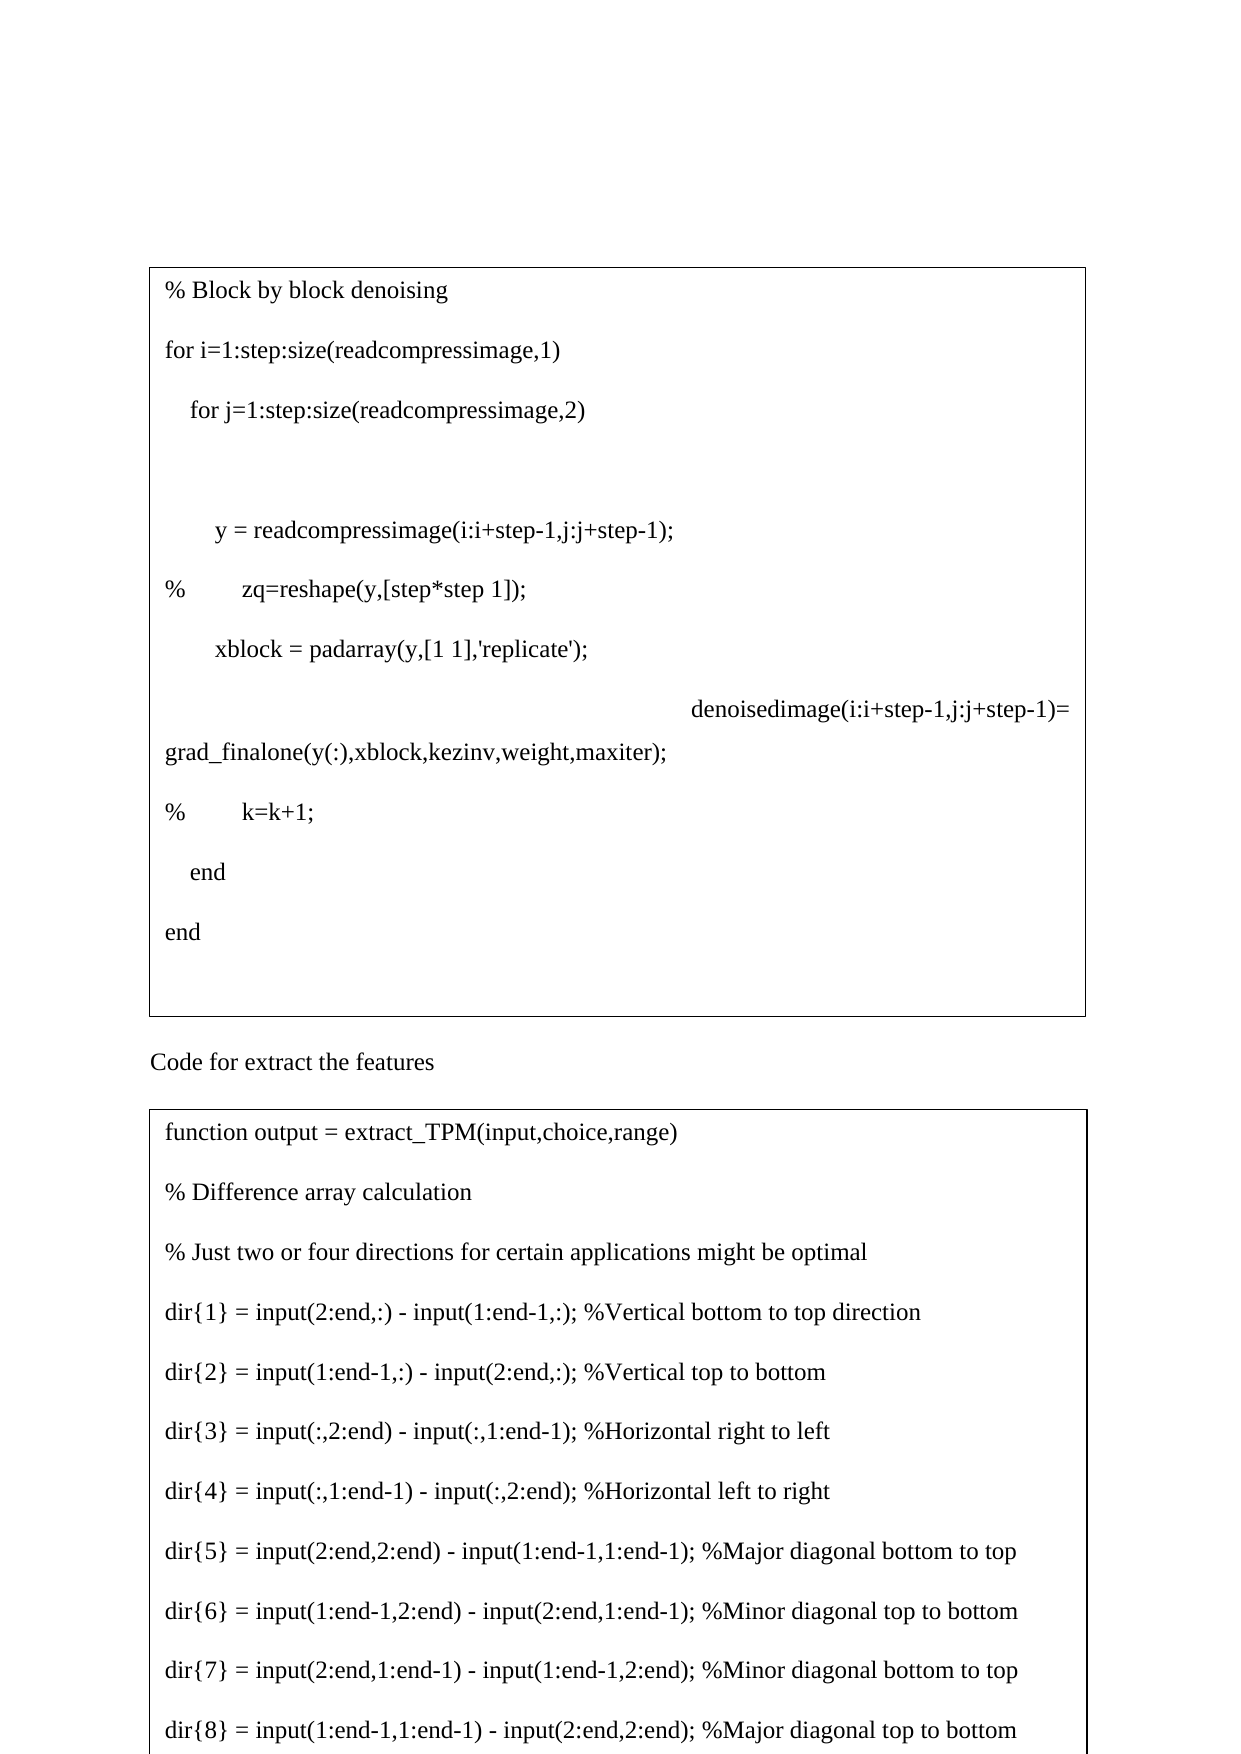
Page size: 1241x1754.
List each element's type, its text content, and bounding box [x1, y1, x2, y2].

text Code for extract the features [150, 1047, 1090, 1076]
